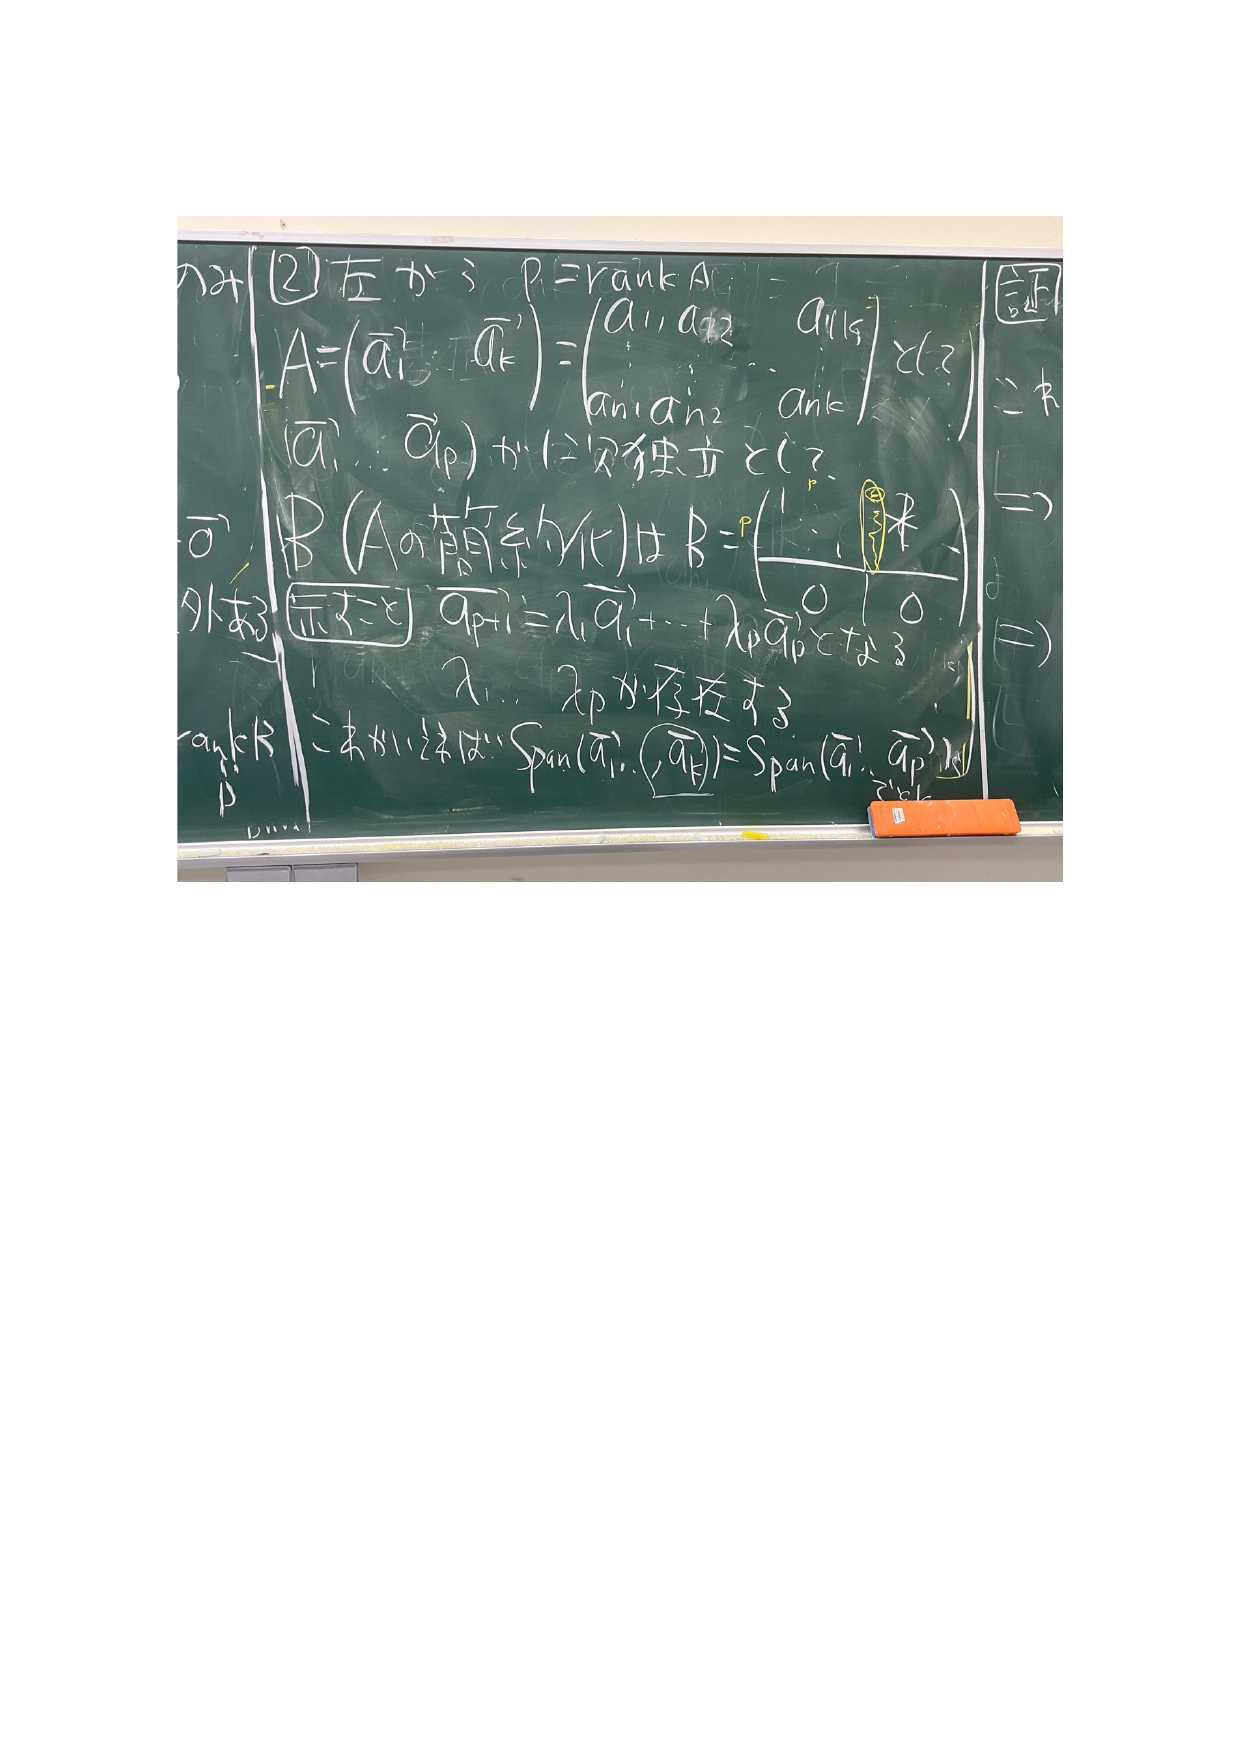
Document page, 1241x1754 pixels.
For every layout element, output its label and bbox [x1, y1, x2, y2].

picture [177, 216, 1063, 882]
